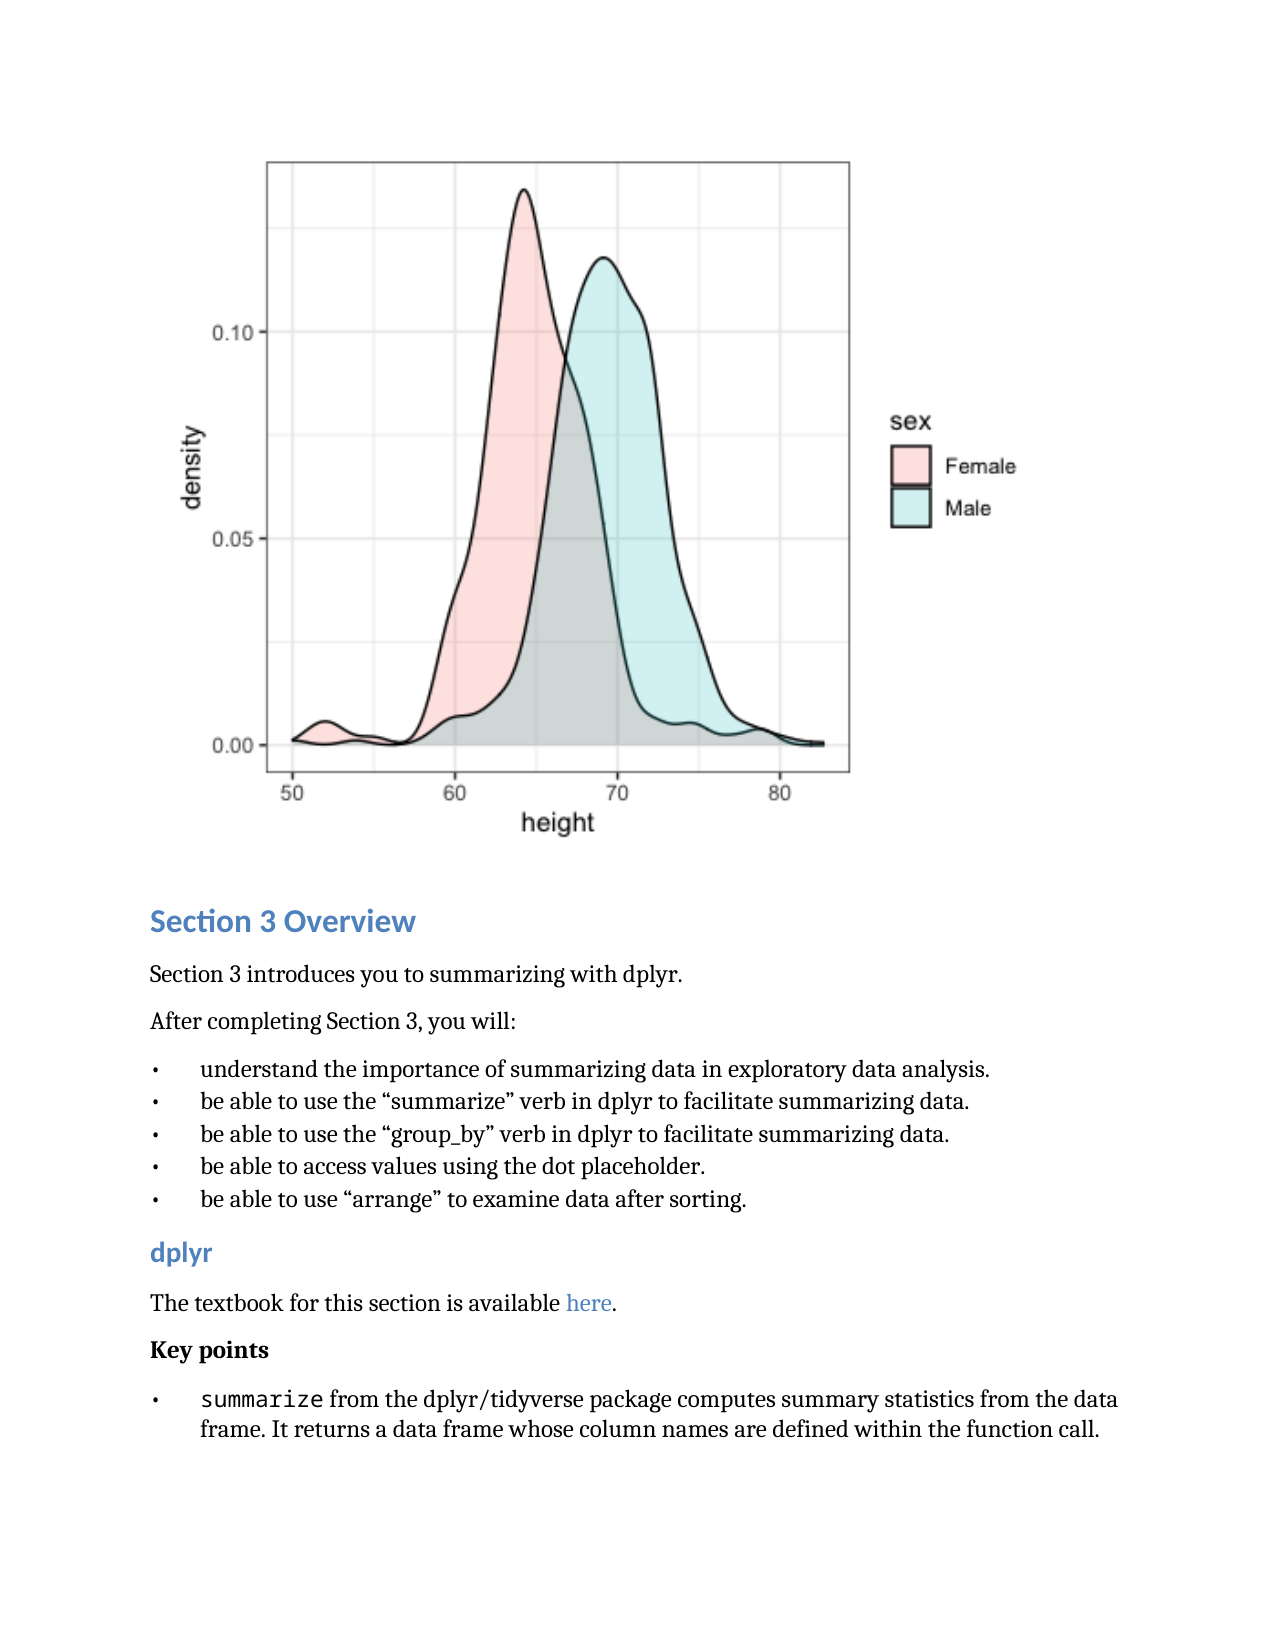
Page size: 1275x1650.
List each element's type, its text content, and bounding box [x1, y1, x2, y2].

list understand the importance of summarizing data in exploratory data analysis. [150, 1054, 1125, 1083]
list be able to use the “summarize” verb in dplyr to facilitate summarizing data. [150, 1087, 1125, 1116]
text Section 3 introduces you to summarizing with dplyr. [150, 959, 1125, 988]
list be able to use “arrange” to examine data after sorting. [150, 1184, 1125, 1213]
subtitle dplyr [150, 1234, 1125, 1270]
list be able to access values using the dot placeholder. [150, 1152, 1125, 1181]
list summarize from the dplyr/tidyverse package computes summary statistics from the data frame. It returns a data frame whose column names are defined within the function call. [150, 1383, 1125, 1443]
text The textbook for this section is available here. [150, 1288, 1125, 1317]
picture [168, 150, 1044, 850]
subtitle Section 3 Overview [150, 900, 1125, 941]
list be able to use the “group_by” verb in dplyr to facilitate summarizing data. [150, 1119, 1125, 1148]
text Key points [150, 1336, 1125, 1365]
text After completing Section 3, you will: [150, 1007, 1125, 1036]
